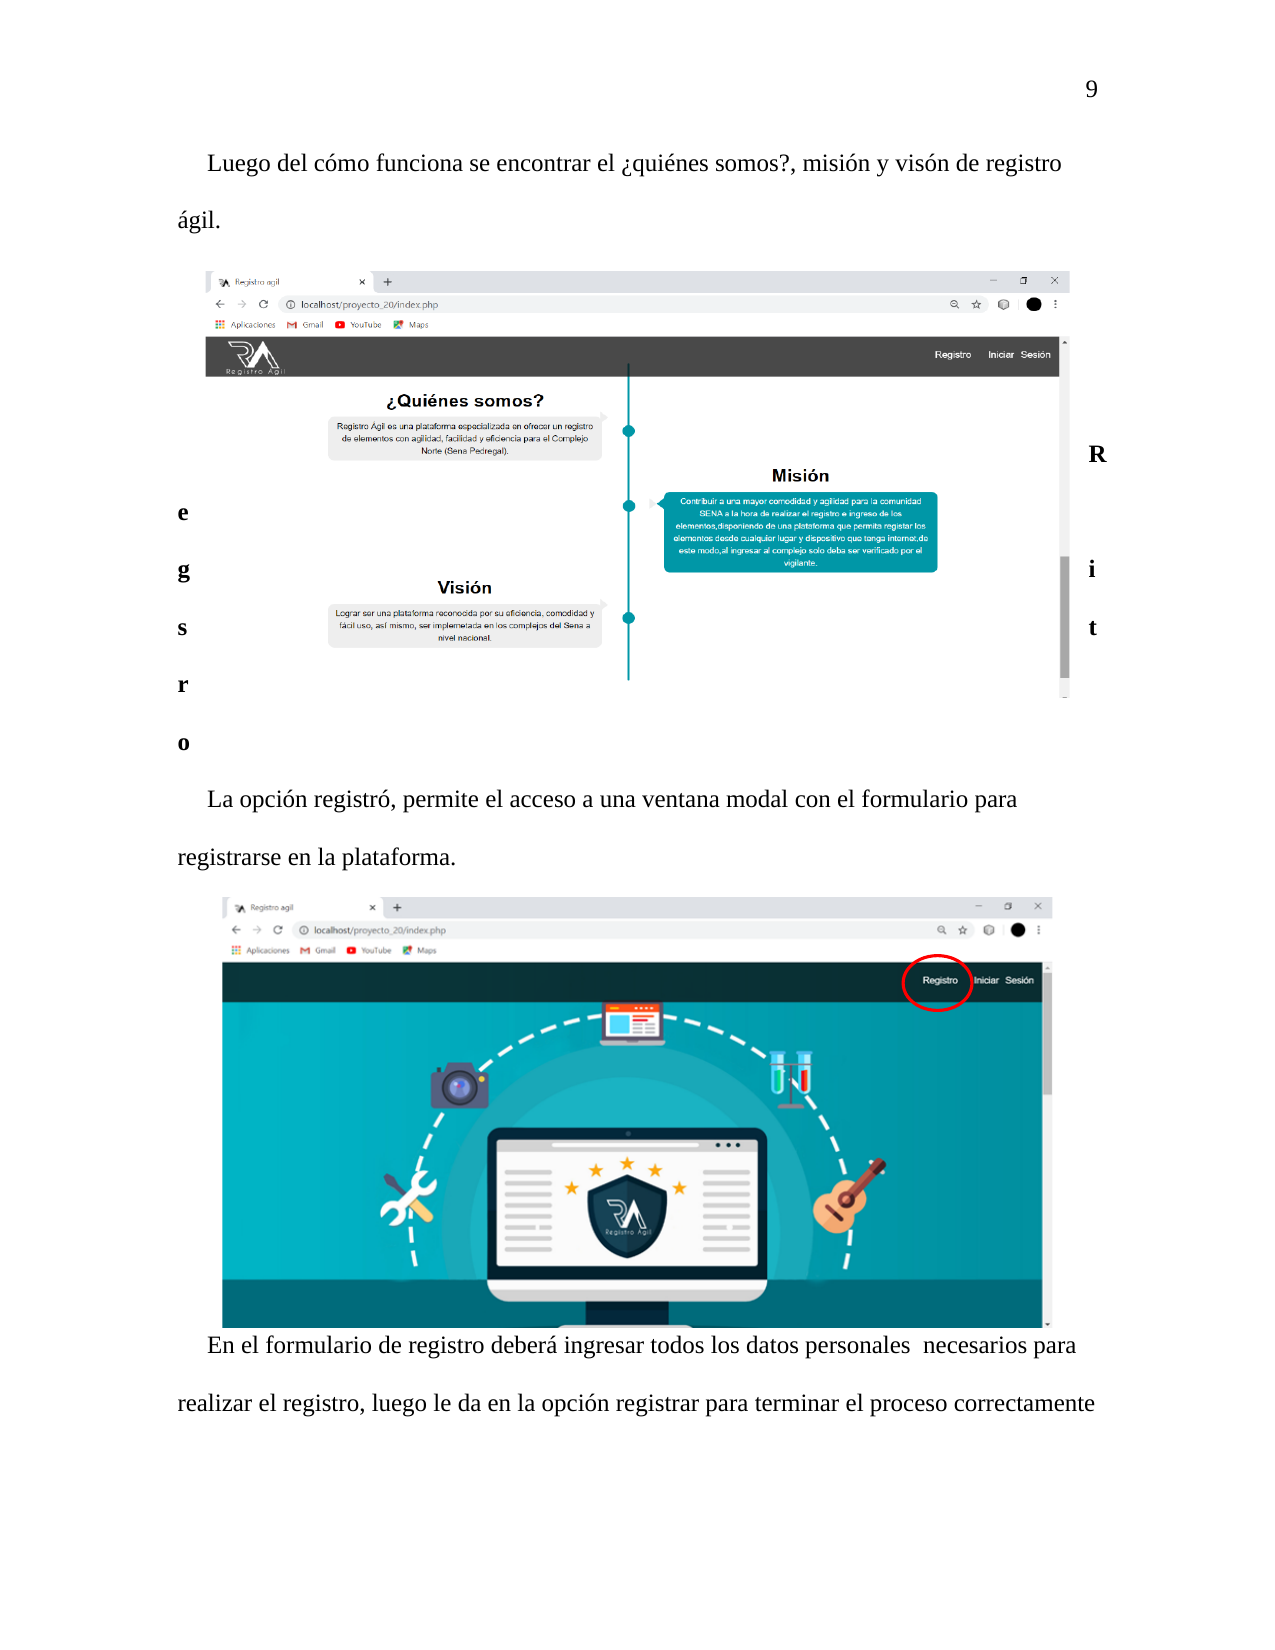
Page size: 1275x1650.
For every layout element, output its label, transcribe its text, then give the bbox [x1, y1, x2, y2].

picture [222, 897, 1053, 1328]
subtitle Registro [177, 439, 1098, 756]
text Luego del cómo funciona se encontrar el ¿quiénes somos?, misión y visón de registro ágil. [177, 148, 1098, 234]
picture [205, 271, 1070, 698]
text La opción registró, permite el acceso a una ventana modal con el formulario para registrarse en la plataforma. [177, 784, 1098, 871]
